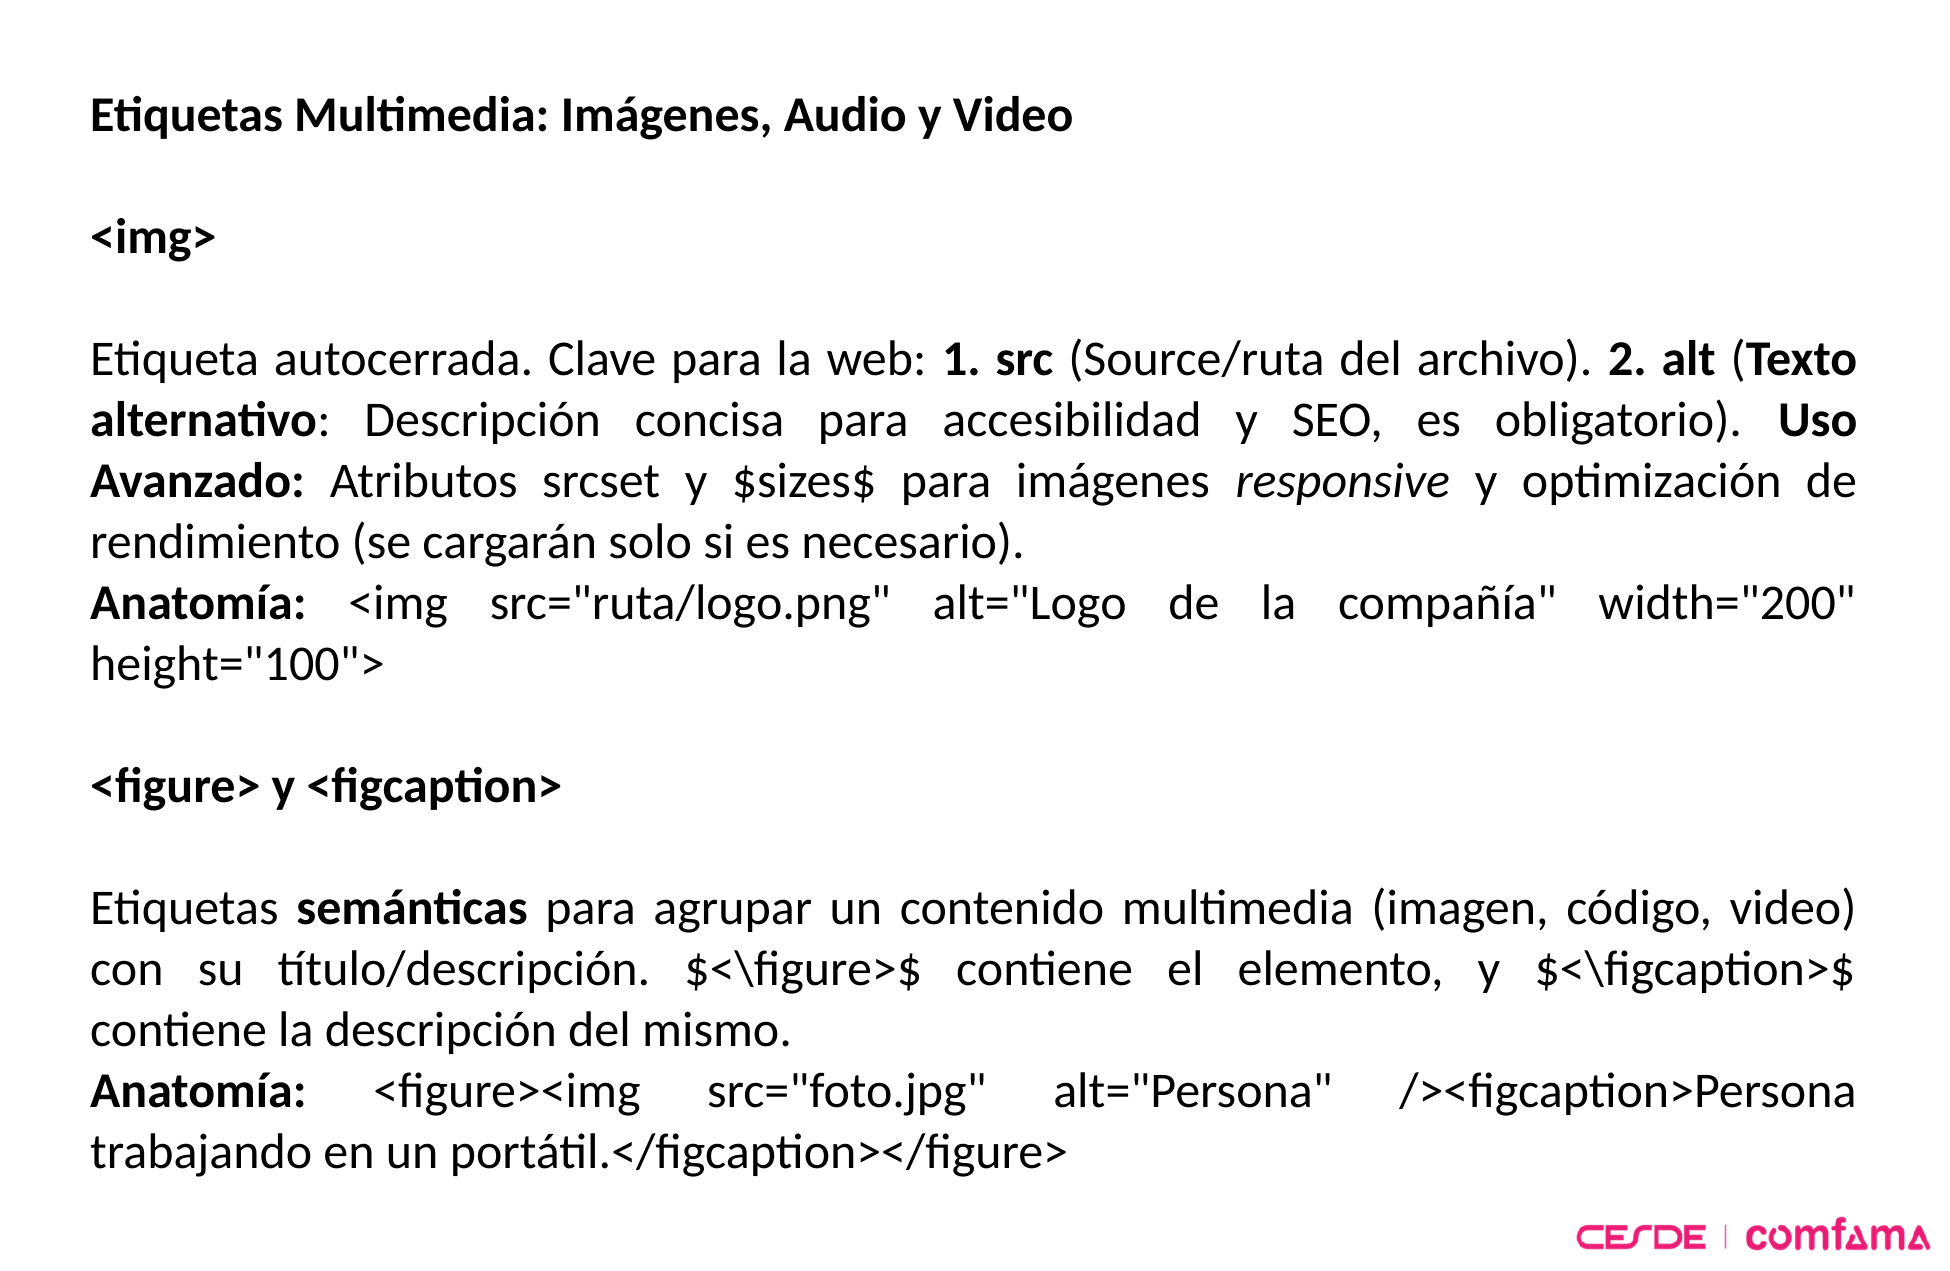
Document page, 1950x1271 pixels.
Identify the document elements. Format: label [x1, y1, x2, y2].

picture [1567, 1208, 1939, 1258]
